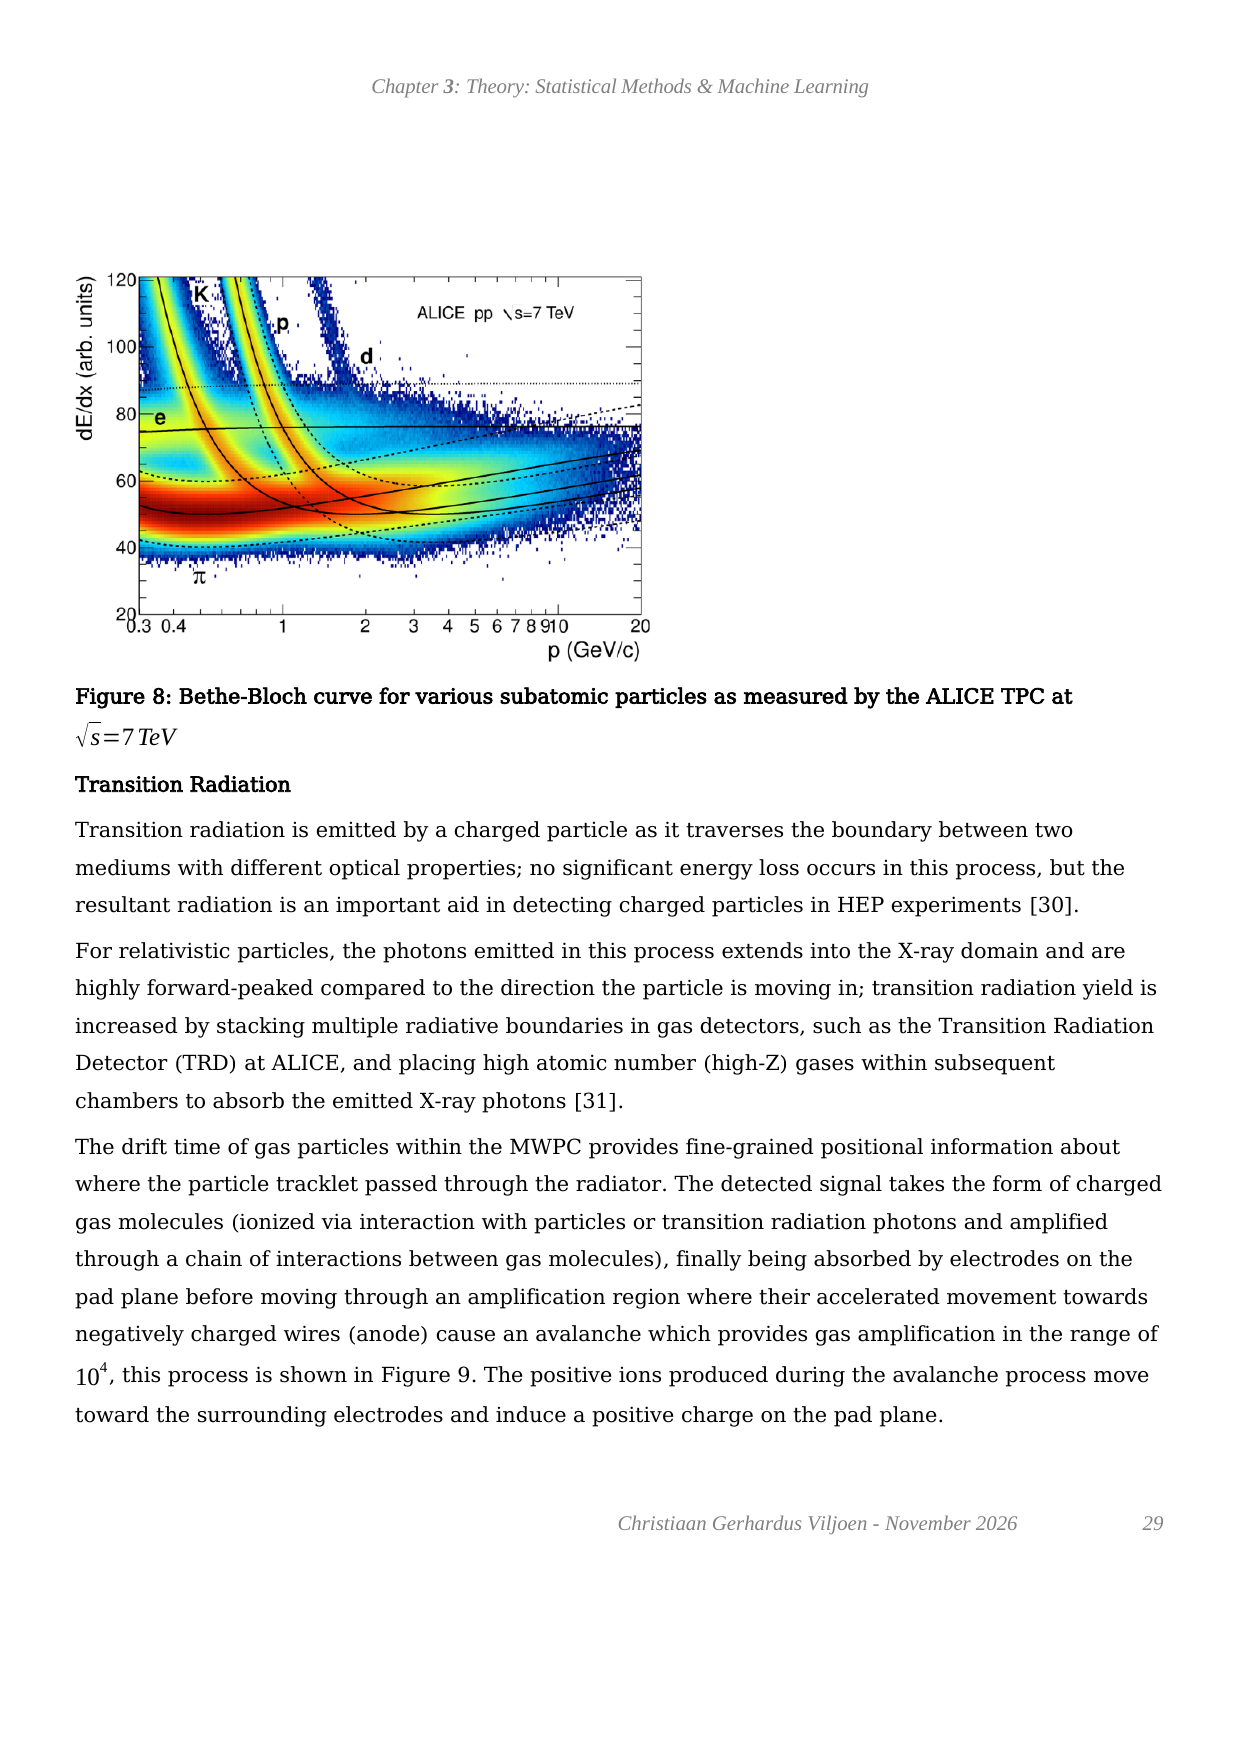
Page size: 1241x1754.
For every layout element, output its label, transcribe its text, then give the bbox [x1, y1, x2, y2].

text For relativistic particles, the photons emitted in this process extends into the X-ray domain and are highly forward-peaked compared to the direction the particle is moving in; transition radiation yield is increased by stacking multiple radiative boundaries in gas detectors, such as the Transition Radiation Detector (TRD) at ALICE, and placing high atomic number (high-Z) gases within subsequent chambers to absorb the emitted X-ray photons . [75, 938, 1165, 1113]
text Transition Radiation [75, 771, 1165, 796]
text Transition radiation is emitted by a charged particle as it traverses the boundary between two mediums with different optical properties; no significant energy loss occurs in this process, but the resultant radiation is an important aid in detecting charged particles in HEP experiments . [75, 817, 1165, 917]
text The drift time of gas particles within the MWPC provides fine-grained positional information about where the particle tracklet passed through the radiator. The detected signal takes the form of charged gas molecules (ionized via interaction with particles or transition radiation photons and amplified through a chain of interactions between gas molecules), finally being absorbed by electrodes on the pad plane before moving through an amplification region where their accelerated movement towards negatively charged wires (anode) cause an avalanche which provides gas amplification in the range of , this process is shown in Figure 9. The positive ions produced during the avalanche process move toward the surrounding electrodes and induce a positive charge on the pad plane. [75, 1133, 1165, 1427]
picture [75, 272, 650, 662]
text Figure 8: Bethe-Bloch curve for various subatomic particles as measured by the ALICE TPC at [75, 683, 1165, 750]
